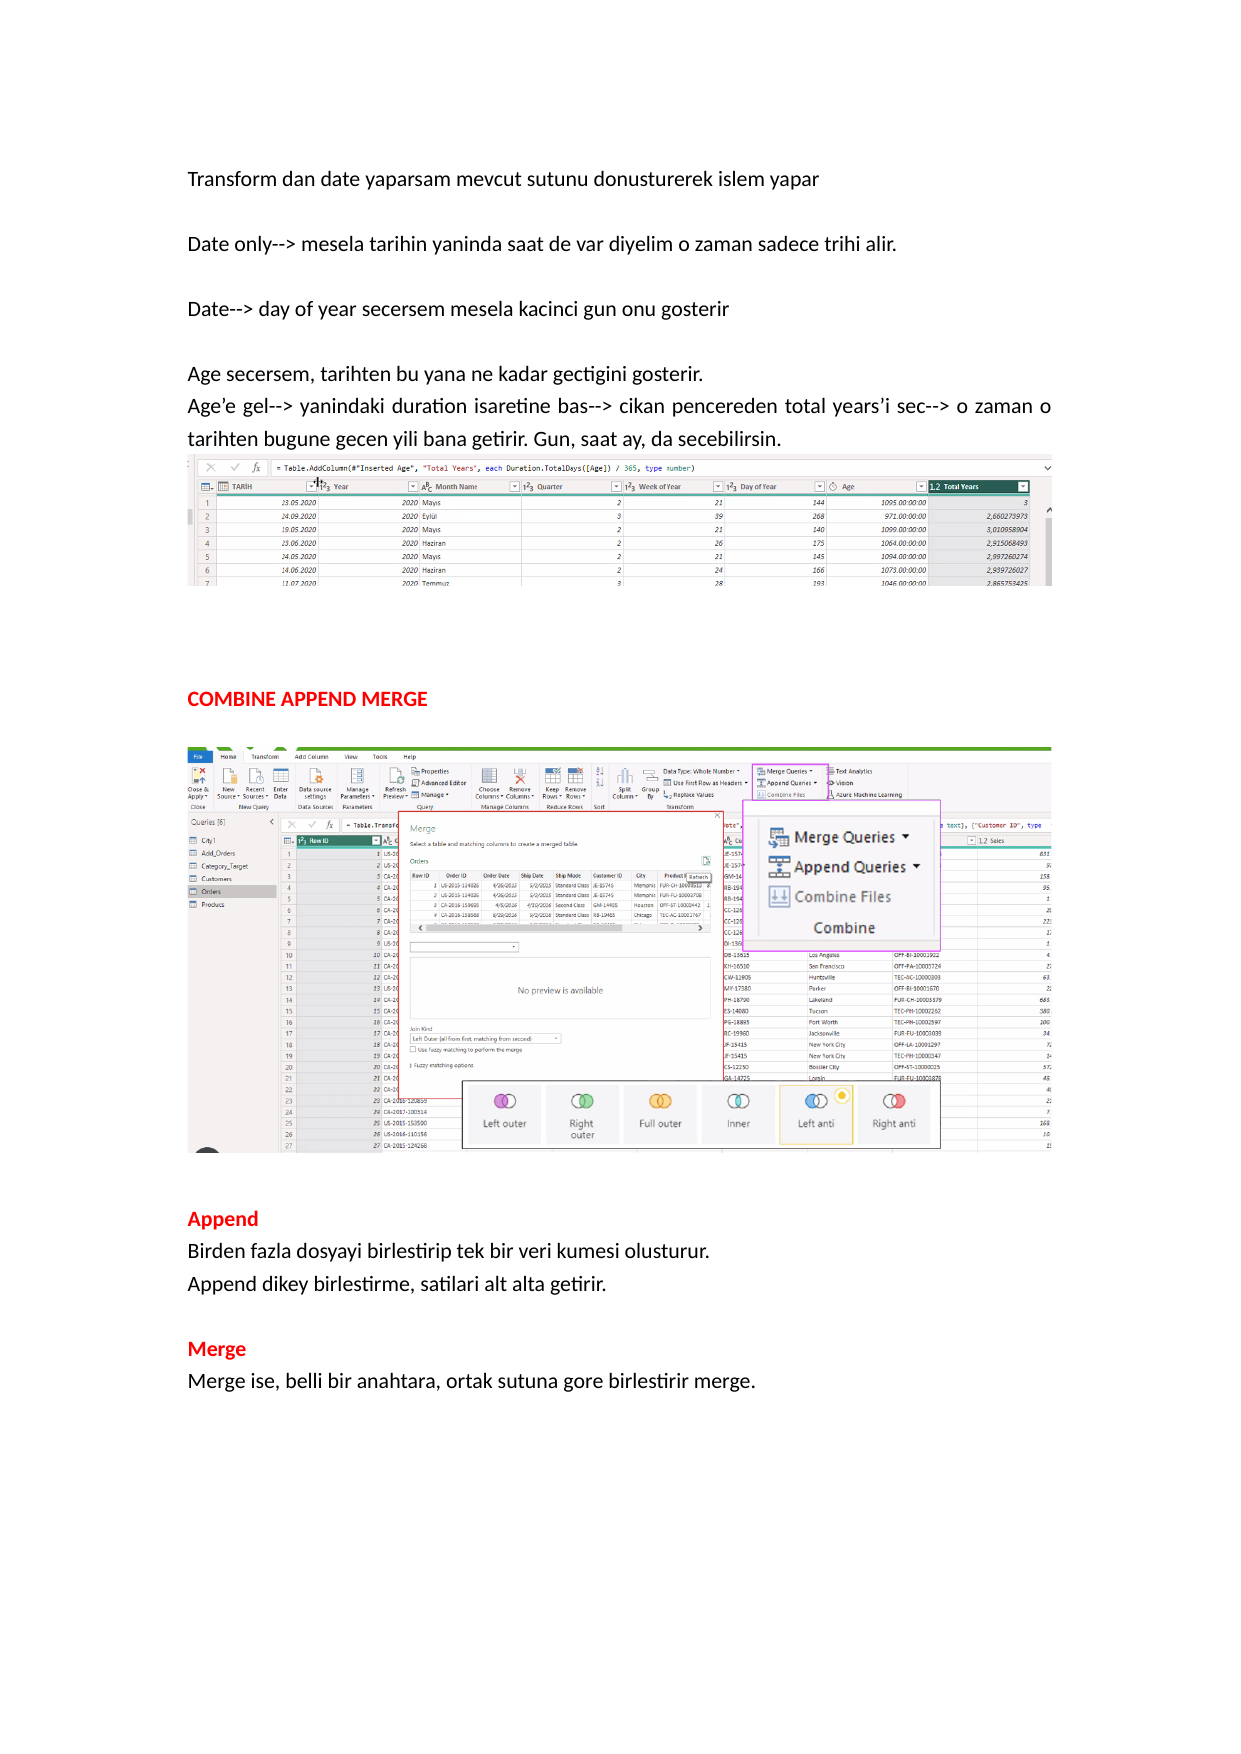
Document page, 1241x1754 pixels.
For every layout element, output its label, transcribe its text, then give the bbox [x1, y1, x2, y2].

text Date--> day of year secersem mesela kacinci gun onu gosterir [187, 292, 1053, 324]
text Append [187, 1202, 1053, 1234]
text Append dikey birlestirme, satilari alt alta getirir. [187, 1267, 1053, 1299]
text Birden fazla dosyayi birlestirip tek bir veri kumesi olusturur. [187, 1234, 1053, 1267]
text Merge [187, 1332, 1053, 1364]
picture [187, 454, 1052, 586]
text Age secersem, tarihten bu yana ne kadar gectigini gosterir. [187, 357, 1053, 389]
text Date only--> mesela tarihin yaninda saat de var diyelim o zaman sadece trihi alir. [187, 227, 1053, 259]
text Transform dan date yaparsam mevcut sutunu donusturerek islem yapar [187, 162, 1053, 194]
text Merge ise, belli bir anahtara, ortak sutuna gore birlestirir merge. [187, 1364, 1053, 1397]
text COMBINE APPEND MERGE [187, 682, 1053, 714]
text Age’e gel--> yanindaki duration isaretine bas--> cikan pencereden total years’i sec--> o zaman o tarihten bugune gecen yili bana getirir. Gun, saat ay, da secebilirsin. [187, 389, 1053, 454]
picture [187, 747, 1052, 1153]
